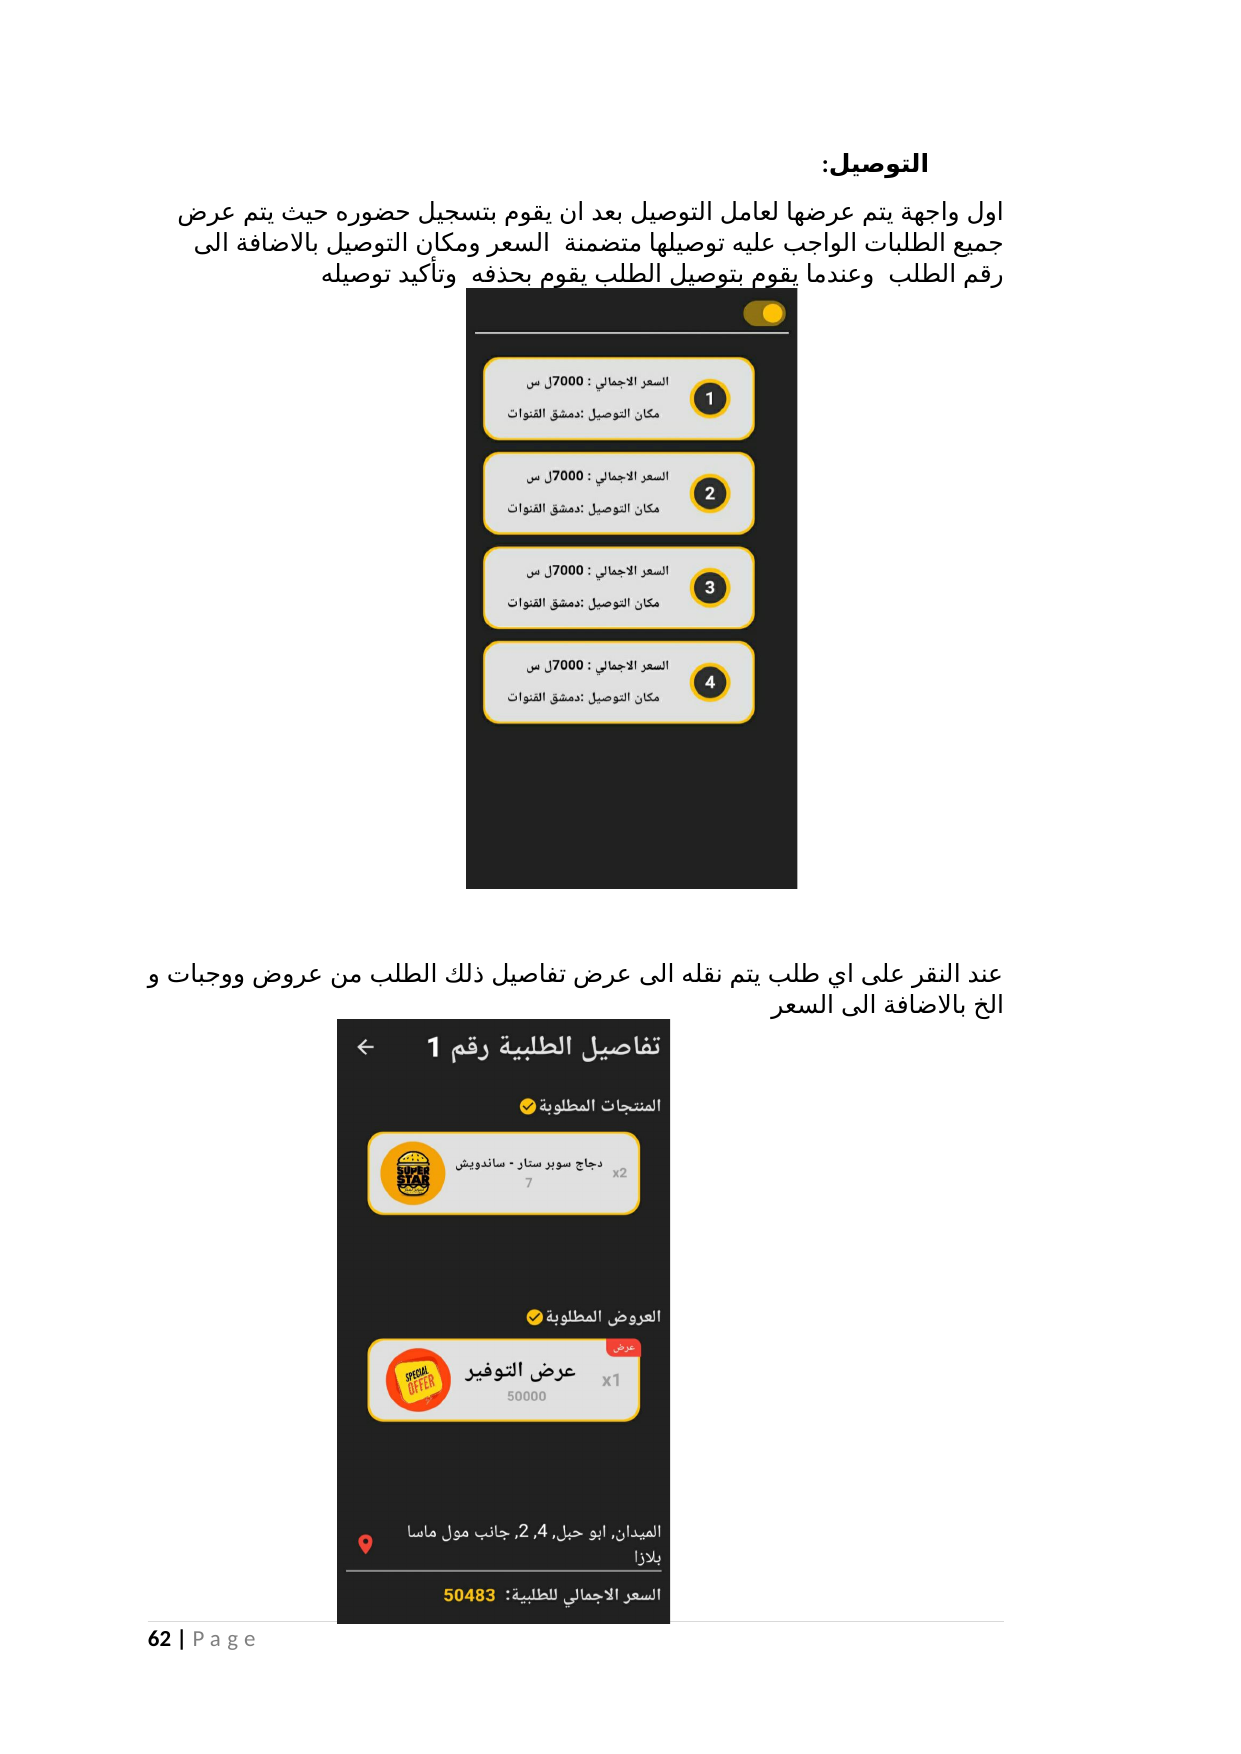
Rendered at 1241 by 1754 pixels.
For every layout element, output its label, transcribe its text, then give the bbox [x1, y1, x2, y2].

picture [466, 288, 798, 889]
picture [337, 1019, 671, 1624]
list التوصيل: [148, 148, 929, 178]
text اول واجهة يتم عرضها لعامل التوصيل بعد ان يقوم بتسجيل حضوره حيث يتم عرض جميع الطلبات الواجب عليه توصيلها متضمنة السعر ومكان التوصيل بالاضافة الى رقم الطلب وعندما يقوم بتوصيل الطلب يقوم بحذفه وتأكيد توصيله [148, 197, 1004, 288]
text عند النقر على اي طلب يتم نقله الى عرض تفاصيل ذلك الطلب من عروض ووجبات و الخ بالاضافة الى السعر [148, 959, 1004, 1019]
